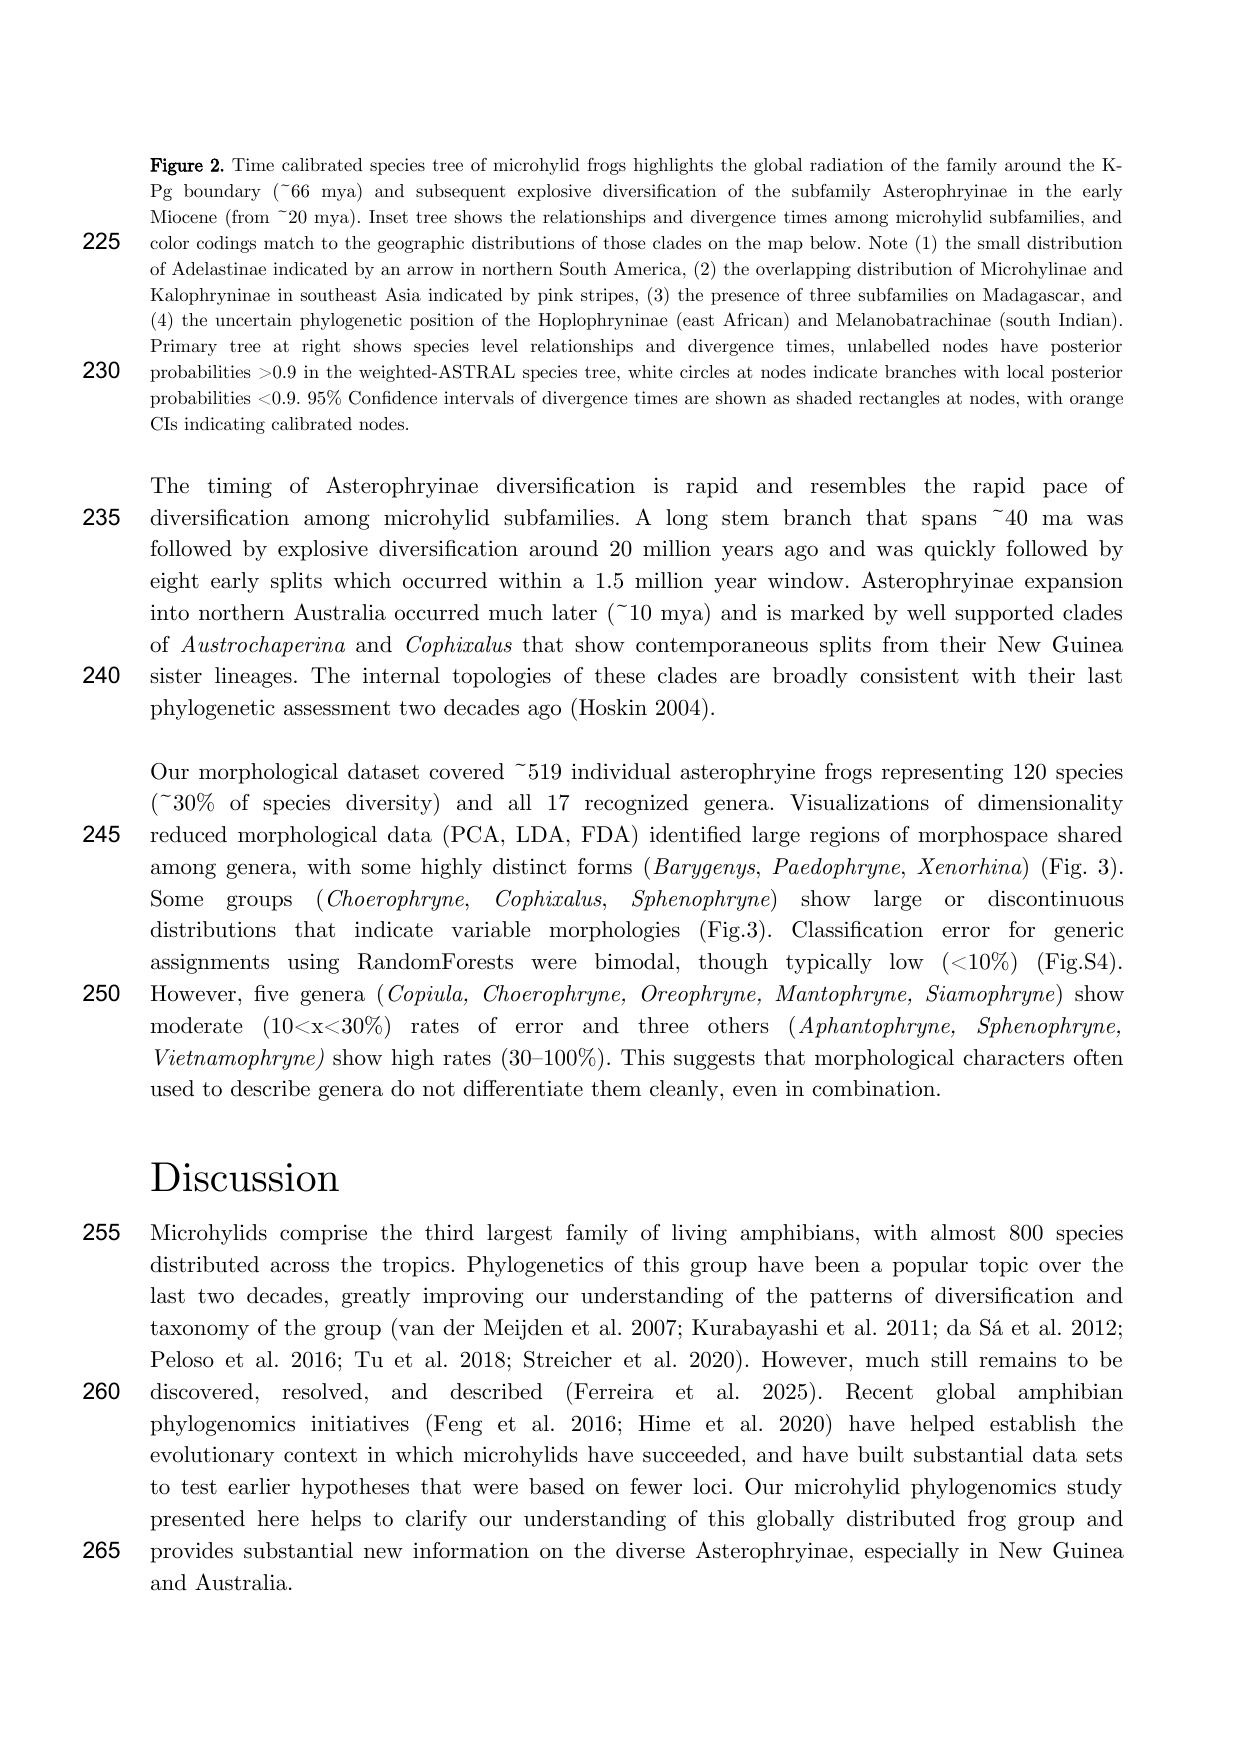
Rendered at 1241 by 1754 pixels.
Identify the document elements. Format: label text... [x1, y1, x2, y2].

text Microhylids comprise the third largest family of living amphibians, with almost 800 species distributed across the tropics. Phylogenetics of this group have been a popular topic over the last two decades, greatly improving our understanding of the patterns of diversification and taxonomy of the group (van der Meijden et al. 2007; Kurabayashi et al. 2011; da Sá et al. 2012; Peloso et al. 2016; Tu et al. 2018; Streicher et al. 2020). However, much still remains to be discovered, resolved, and described (Ferreira et al. 2025). Recent global amphibian phylogenomics initiatives (Feng et al. 2016; Hime et al. 2020) have helped establish the evolutionary context in which microhylids have succeeded, and have built substantial data sets to test earlier hypotheses that were based on fewer loci. Our microhylid phylogenomics study presented here helps to clarify our understanding of this globally distributed frog group and provides substantial new information on the diverse Asterophryinae, especially in New Guinea and Australia. [150, 1214, 1124, 1596]
text Our morphological dataset covered ~519 individual asterophryine frogs representing 120 species (~30% of species diversity) and all 17 recognized genera. Visualizations of dimensionality reduced morphological data (PCA, LDA, FDA) identified large regions of morphospace shared among genera, with some highly distinct forms (Barygenys, Paedophryne, Xenorhina) (Fig. 3). Some groups (Choerophryne, Cophixalus, Sphenophryne) show large or discontinuous distributions that indicate variable morphologies (Fig.3). Classification error for generic assignments using RandomForests were bimodal, though typically low (<10%) (Fig.S4). However, five genera (Copiula, Choerophryne, Oreophryne, Mantophryne, Siamophryne) show moderate (10<x<30%) rates of error and three others (Aphantophryne, Sphenophryne, Vietnamophryne) show high rates (30–100%). This suggests that morphological characters often used to describe genera do not differentiate them cleanly, even in combination. [150, 753, 1124, 1102]
text The timing of Asterophryinae diversification is rapid and resembles the rapid pace of diversification among microhylid subfamilies. A long stem branch that spans ~40 ma was followed by explosive diversification around 20 million years ago and was quickly followed by eight early splits which occurred within a 1.5 million year window. Asterophryinae expansion into northern Australia occurred much later (~10 mya) and is marked by well supported clades of Austrochaperina and Cophixalus that show contemporaneous splits from their New Guinea sister lineages. The internal topologies of these clades are broadly consistent with their last phylogenetic assessment two decades ago (Hoskin 2004). [150, 467, 1124, 721]
subtitle Discussion [150, 1144, 1124, 1202]
text Figure 2. Time calibrated species tree of microhylid frogs highlights the global radiation of the family around the K-Pg boundary (~66 mya) and subsequent explosive diversification of the subfamily Asterophryinae in the early Miocene (from ~20 mya). Inset tree shows the relationships and divergence times among microhylid subfamilies, and color codings match to the geographic distributions of those clades on the map below. Note (1) the small distribution of Adelastinae indicated by an arrow in northern South America, (2) the overlapping distribution of Microhylinae and Kalophryninae in southeast Asia indicated by pink stripes, (3) the presence of three subfamilies on Madagascar, and (4) the uncertain phylogenetic position of the Hoplophryninae (east African) and Melanobatrachinae (south Indian). Primary tree at right shows species level relationships and divergence times, unlabelled nodes have posterior probabilities >0.9 in the weighted-ASTRAL species tree, white circles at nodes indicate branches with local posterior probabilities <0.9. 95% Confidence intervals of divergence times are shown as shaded rectangles at nodes, with orange CIs indicating calibrated nodes. [150, 150, 1124, 435]
